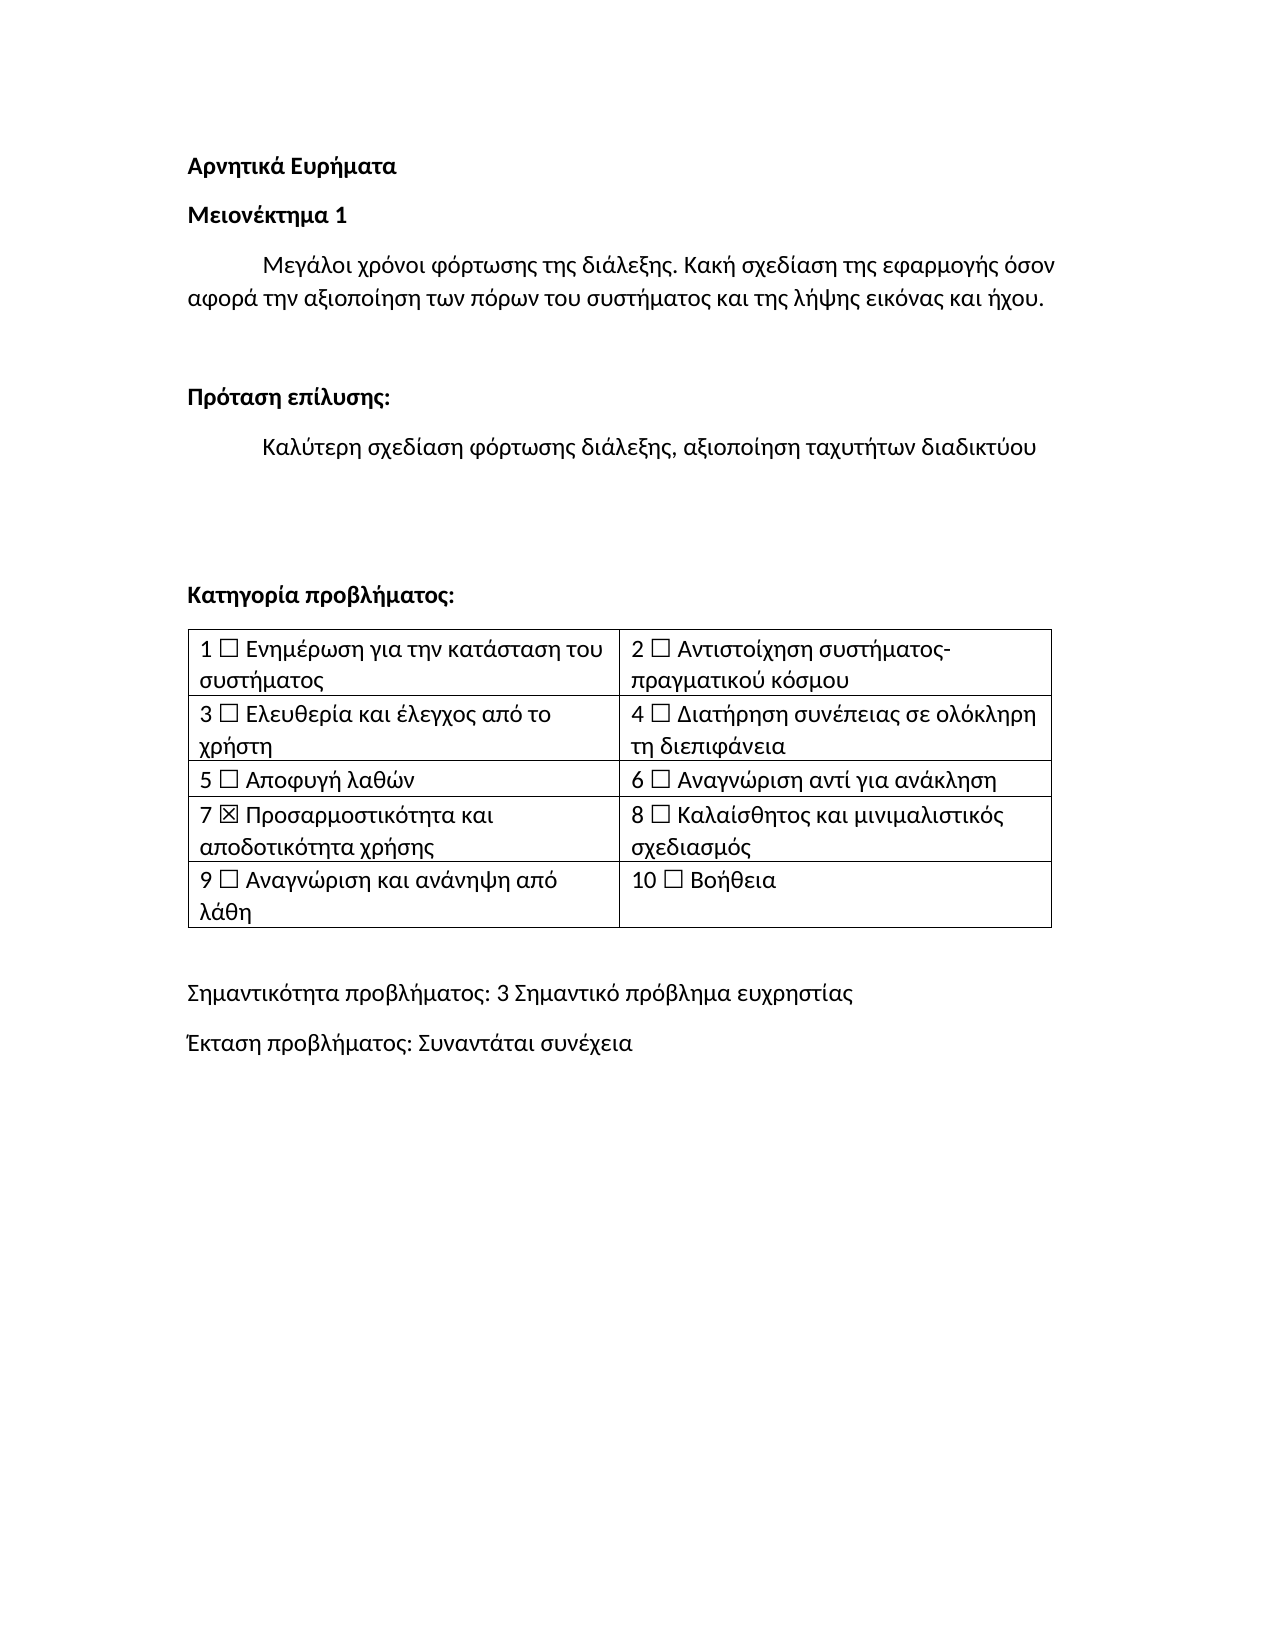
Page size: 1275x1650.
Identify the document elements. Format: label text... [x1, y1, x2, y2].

text Μειονέκτημα 1 [187, 199, 1087, 230]
table_cell 8 Καλαίσθητος και μινιμαλιστικός σχεδιασμός [620, 797, 1051, 861]
table_header 1 Ενημέρωση για την κατάσταση του συστήματος [189, 630, 619, 695]
text Μεγάλοι χρόνοι φόρτωσης της διάλεξης. Κακή σχεδίαση της εφαρμογής όσον αφορά την αξιοποίηση των πόρων του συστήματος και της λήψης εικόνας και ήχου. [187, 249, 1087, 313]
table_cell 4 Διατήρηση συνέπειας σε ολόκληρη τη διεπιφάνεια [620, 696, 1051, 760]
text Κατηγορία προβλήματος: [187, 579, 1087, 610]
text Αρνητικά Ευρήματα [187, 150, 1087, 181]
text Καλύτερη σχεδίαση φόρτωσης διάλεξης, αξιοποίηση ταχυτήτων διαδικτύου [187, 431, 1087, 461]
text Σημαντικότητα προβλήματος: 3 Σημαντικό πρόβλημα ευχρηστίας [187, 977, 1087, 1008]
table_cell 5 Αποφυγή λαθών [189, 761, 619, 796]
text Πρόταση επίλυσης: [187, 381, 1087, 412]
table_cell 10 Βοήθεια [620, 862, 1051, 927]
table_cell 6 Αναγνώριση αντί για ανάκληση [620, 761, 1051, 796]
table_cell 9 Αναγνώριση και ανάνηψη από λάθη [189, 862, 619, 927]
table_header 2 Αντιστοίχηση συστήματος-πραγματικού κόσμου [620, 630, 1051, 695]
table_cell 3 Ελευθερία και έλεγχος από το χρήστη [189, 696, 619, 760]
table_cell 7 Προσαρμοστικότητα και αποδοτικότητα χρήσης [189, 797, 619, 861]
text Έκταση προβλήματος: Συναντάται συνέχεια [187, 1027, 1087, 1057]
